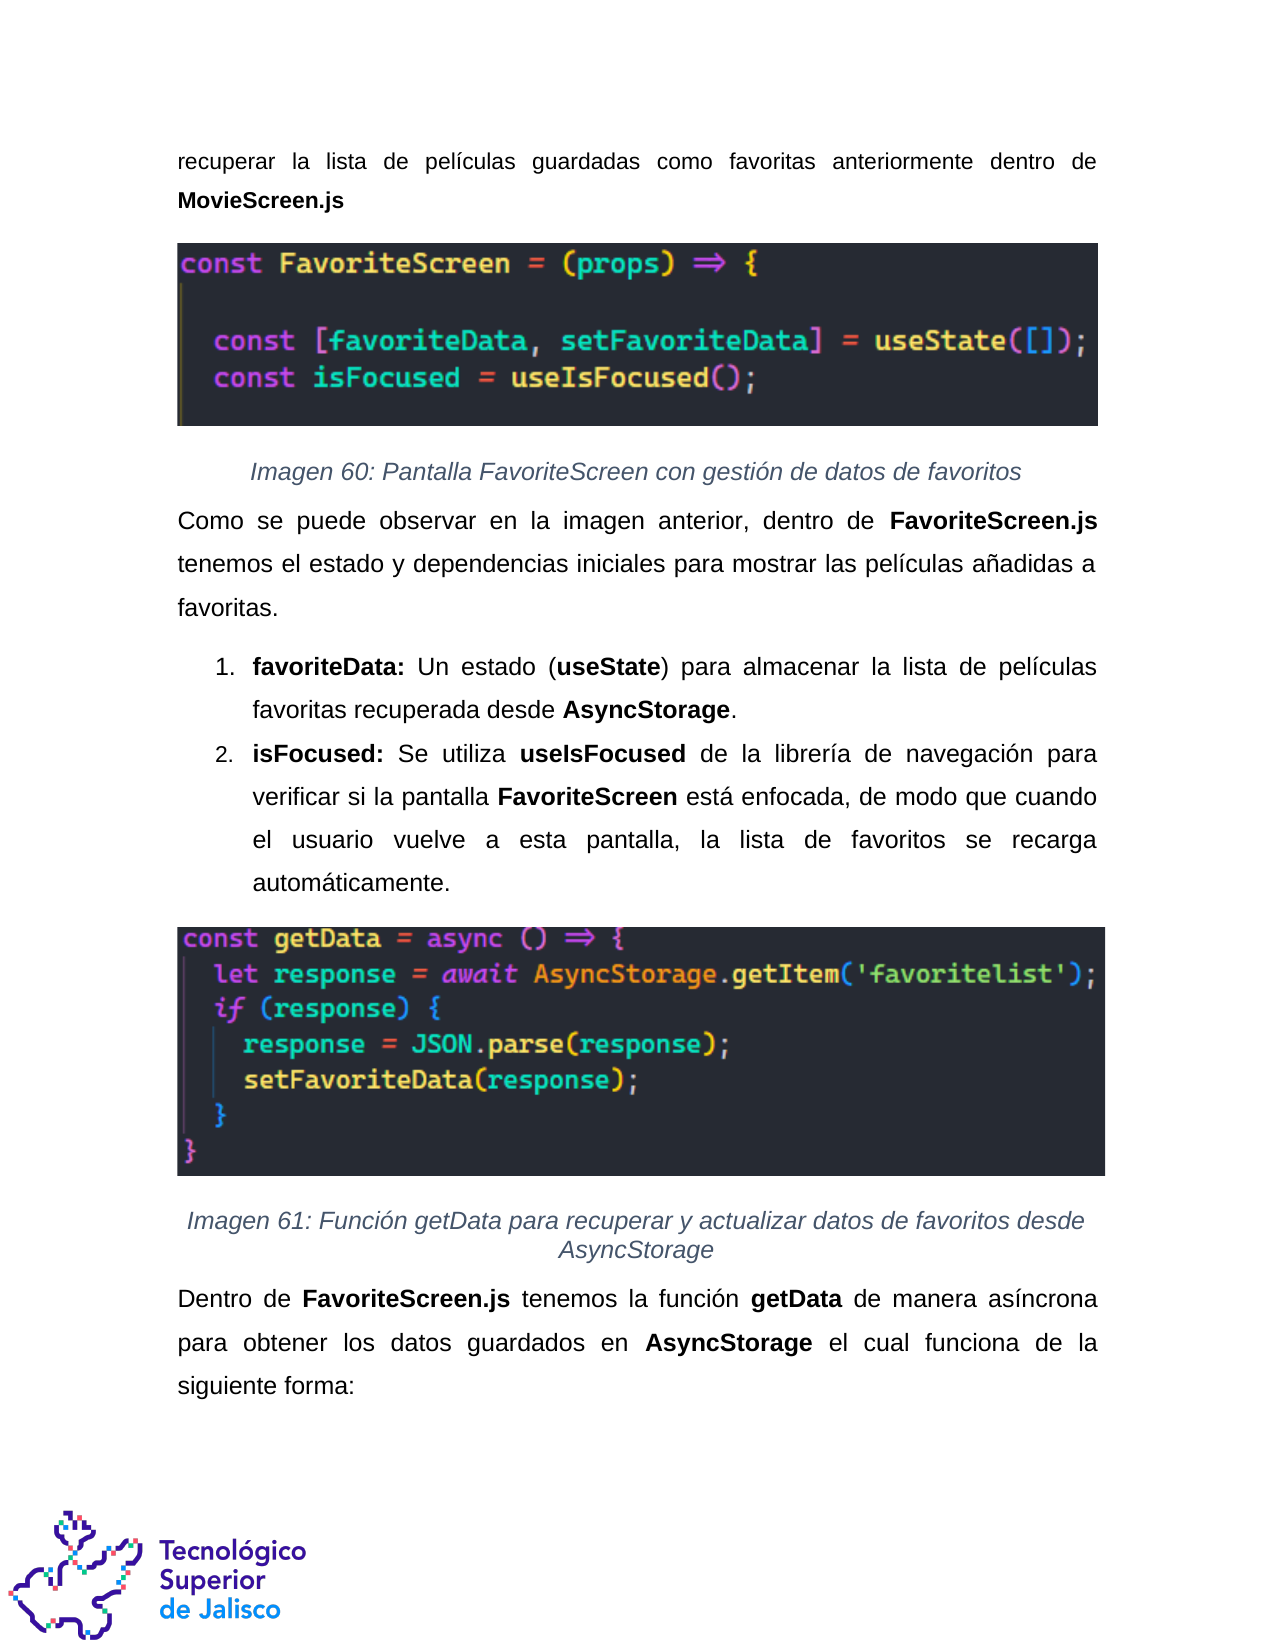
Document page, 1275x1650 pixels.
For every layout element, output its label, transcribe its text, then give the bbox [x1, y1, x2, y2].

picture [177, 243, 1098, 426]
list isFocused: Se utiliza useIsFocused de la librería de navegación para verificar si la pantalla FavoriteScreen está enfocada, de modo que cuando el usuario vuelve a esta pantalla, la lista de favoritos se recarga automáticamente. [215, 738, 1098, 897]
text Imagen 61: Función getData para recuperar y actualizar datos de favoritos desde AsyncStorage [177, 1206, 1098, 1264]
text Imagen 60: Pantalla FavoriteScreen con gestión de datos de favoritos [177, 457, 1098, 485]
picture [177, 927, 1106, 1176]
text Dentro de FavoriteScreen.js tenemos la función getData de manera asíncrona para obtener los datos guardados en AsyncStorage el cual funciona de la siguiente forma: [177, 1284, 1098, 1399]
text Como se puede observar en la imagen anterior, dentro de FavoriteScreen.js tenemos el estado y dependencias iniciales para mostrar las películas añadidas a favoritas. [177, 506, 1098, 621]
list favoriteData: Un estado (useState) para almacenar la lista de películas favoritas recuperada desde AsyncStorage. [215, 652, 1098, 724]
picture [1, 1503, 313, 1647]
